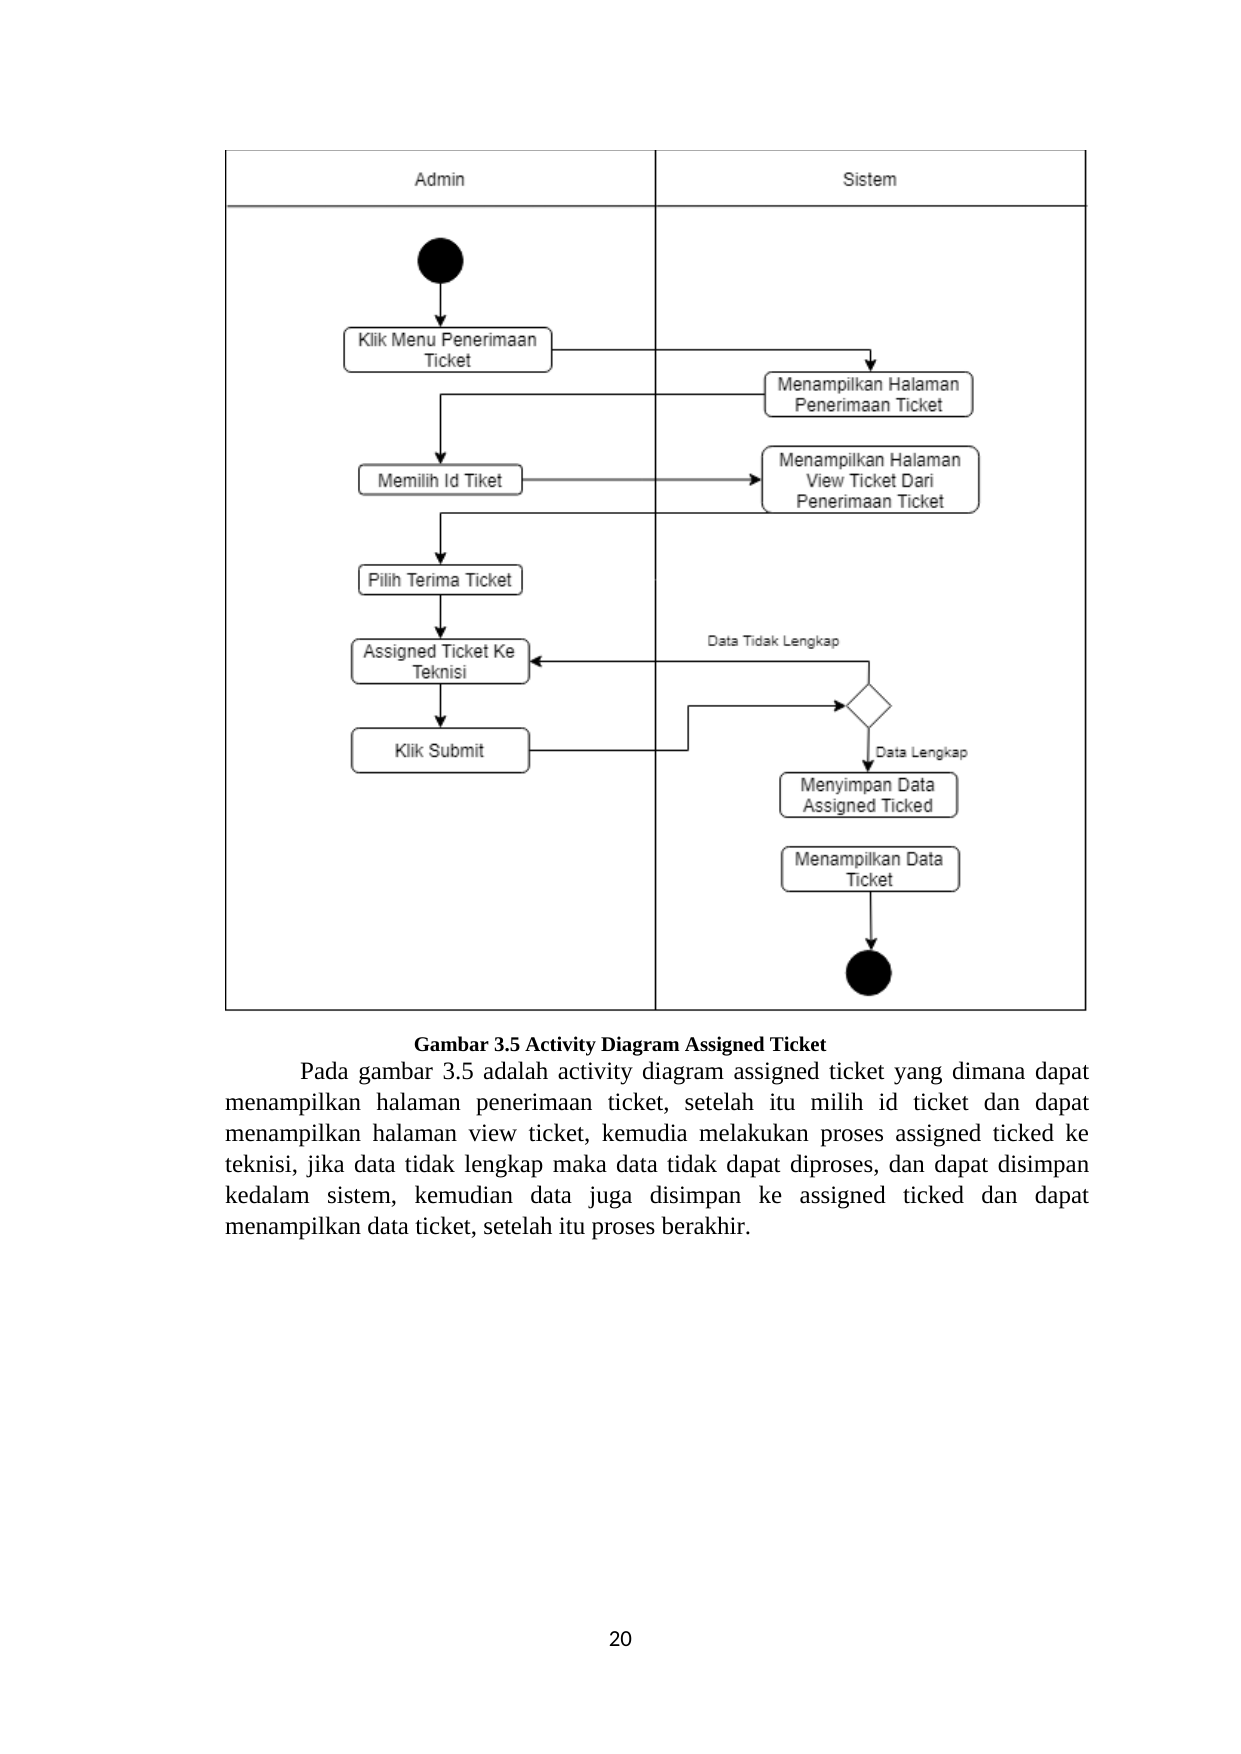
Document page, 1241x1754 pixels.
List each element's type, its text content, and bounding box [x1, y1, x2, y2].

subtitle Gambar 3.5 Activity Diagram Assigned Ticket [150, 1032, 1090, 1056]
picture [225, 150, 1091, 1014]
text Pada gambar 3.5 adalah activity diagram assigned ticket yang dimana dapat menampilkan halaman penerimaan ticket, setelah itu milih id ticket dan dapat menampilkan halaman view ticket, kemudia melakukan proses assigned ticked ke teknisi, jika data tidak lengkap maka data tidak dapat diproses, dan dapat disimpan kedalam sistem, kemudian data juga disimpan ke assigned ticked dan dapat menampilkan data ticket, setelah itu proses berakhir. [225, 1056, 1090, 1240]
